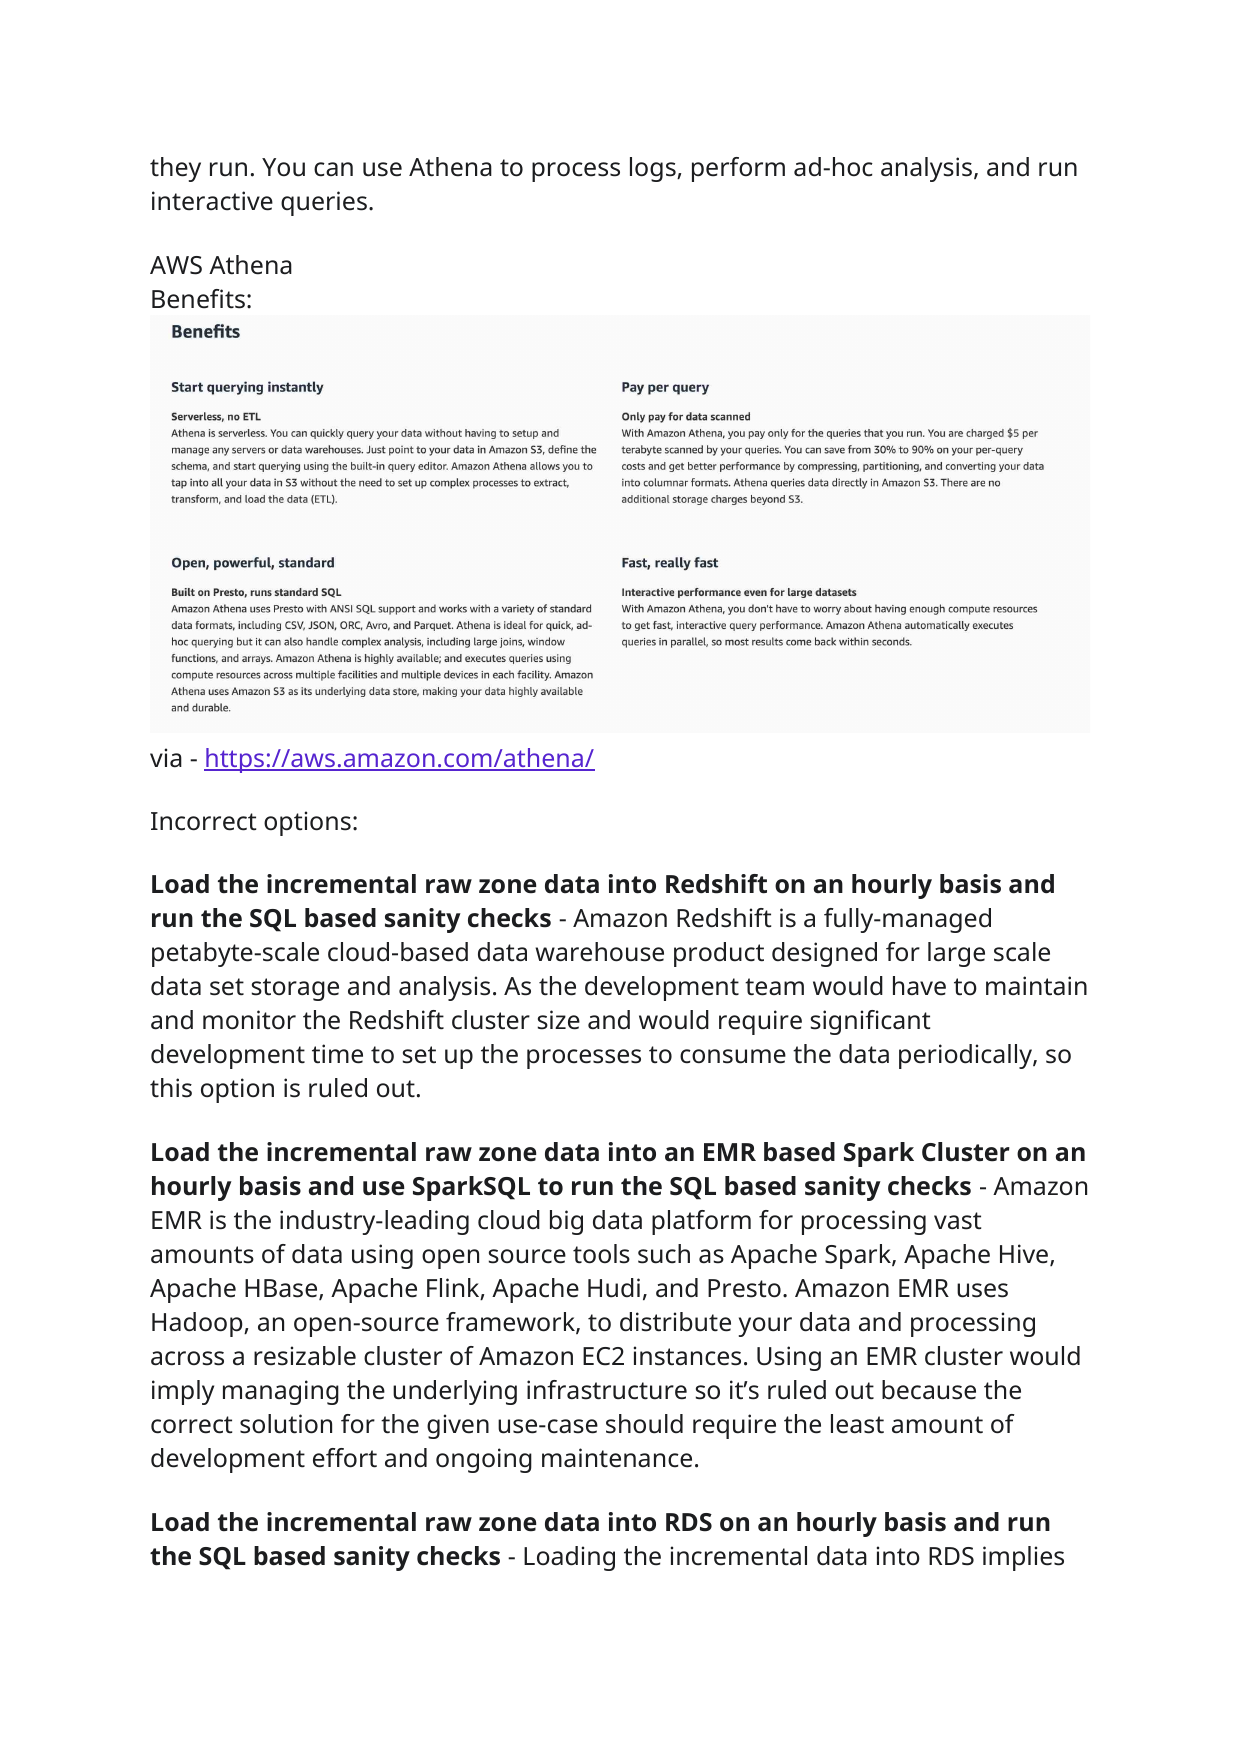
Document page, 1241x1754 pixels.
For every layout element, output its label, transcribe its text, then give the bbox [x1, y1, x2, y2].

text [150, 150, 1090, 218]
text Incorrect options: [150, 803, 1090, 838]
text Load the incremental raw zone data into an EMR based Spark Cluster on an hourly basis and use SparkSQL to run the SQL based sanity checks - Amazon EMR is the industry-leading cloud big data platform for processing vast amounts of data using open source tools such as Apache Spark, Apache Hive, Apache HBase, Apache Flink, Apache Hudi, and Presto. Amazon EMR uses Hadoop, an open-source framework, to distribute your data and processing across a resizable cluster of Amazon EC2 instances. Using an EMR cluster would imply managing the underlying infrastructure so it’s ruled out because the correct solution for the given use-case should require the least amount of development effort and ongoing maintenance. [150, 1134, 1090, 1475]
text AWS Athena Benefits: via - https://aws.amazon.com/athena/ [150, 733, 1090, 774]
text Load the incremental raw zone data into Redshift on an hourly basis and run the SQL based sanity checks - Amazon Redshift is a fully-managed petabyte-scale cloud-based data warehouse product designed for large scale data set storage and analysis. As the development team would have to maintain and monitor the Redshift cluster size and would require significant development time to set up the processes to consume the data periodically, so this option is ruled out. [150, 867, 1090, 1105]
picture [150, 315, 1091, 733]
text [150, 1504, 1090, 1572]
text AWS Athena Benefits: via - https://aws.amazon.com/athena/ [150, 247, 1090, 315]
